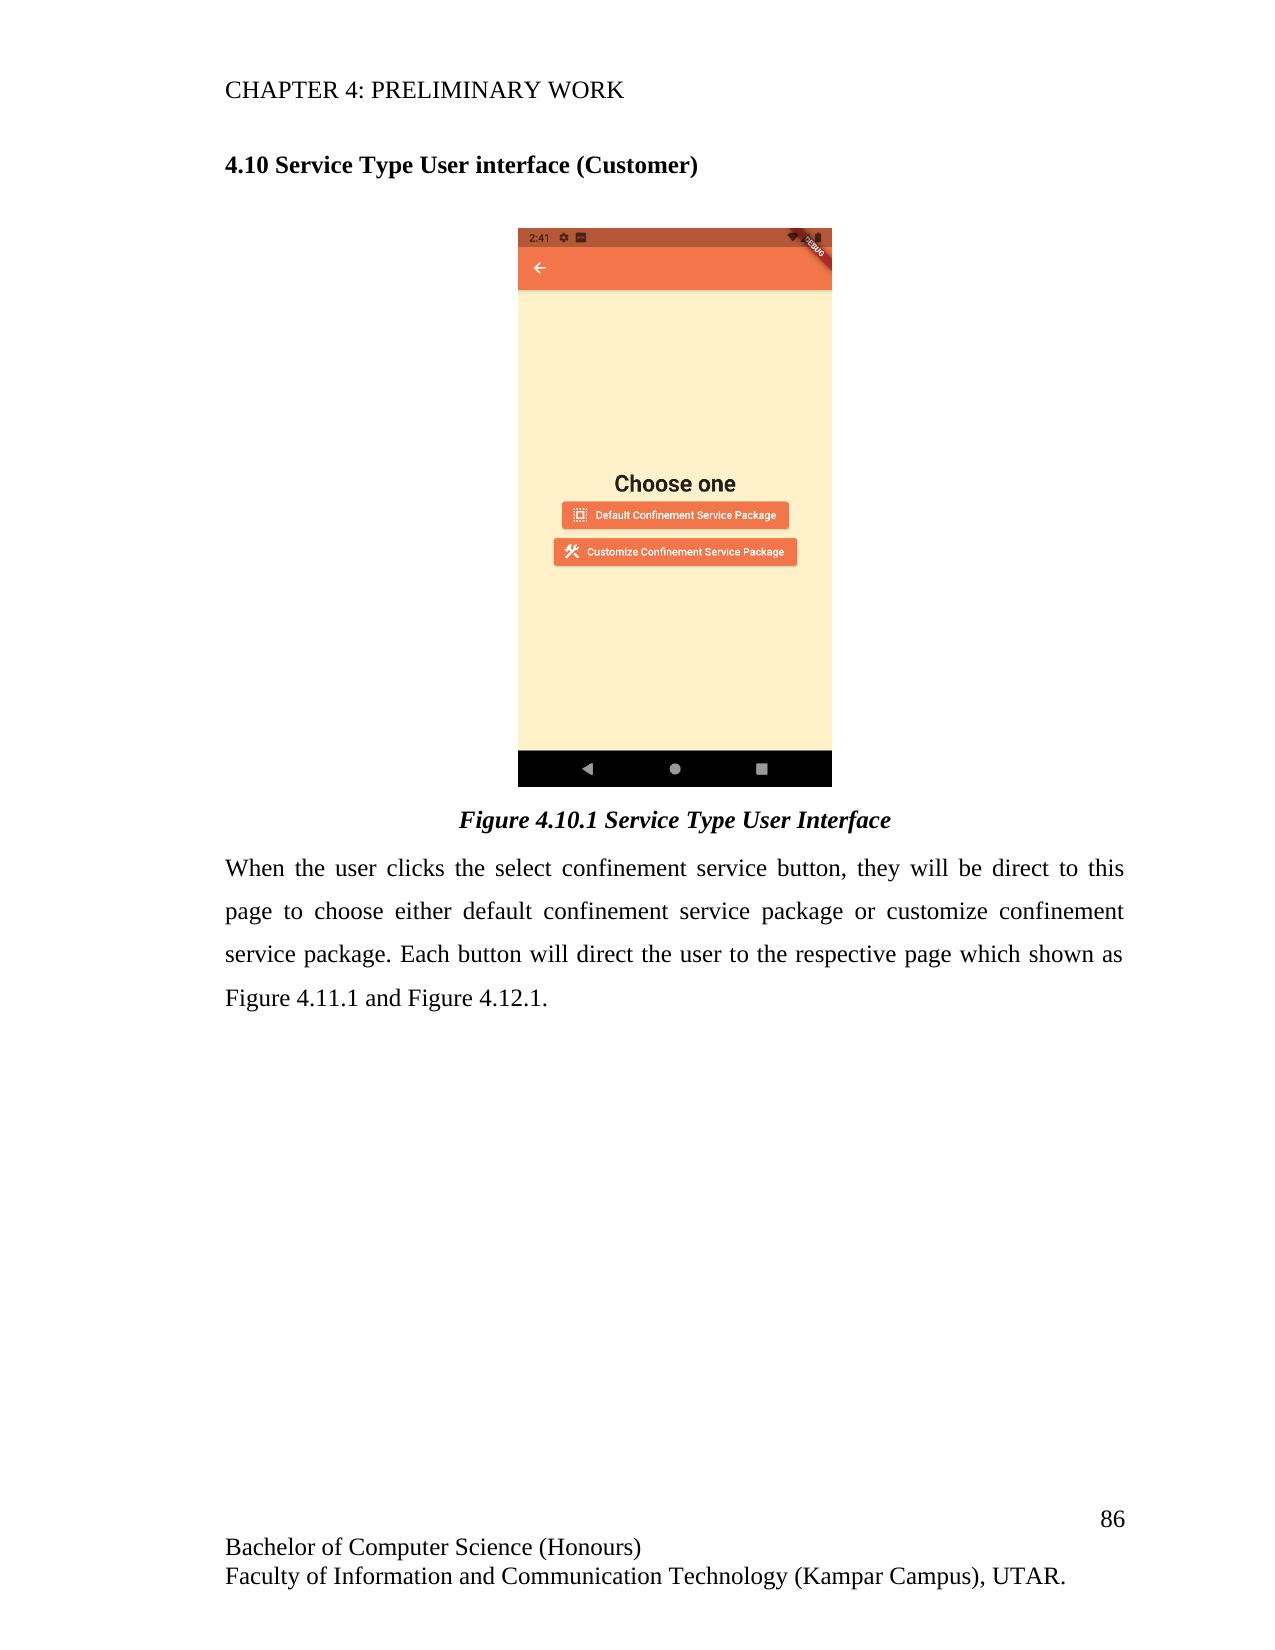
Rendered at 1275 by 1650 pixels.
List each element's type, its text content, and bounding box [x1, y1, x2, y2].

picture [518, 228, 832, 787]
subtitle 4.10 Service Type User interface (Customer) [225, 150, 1125, 179]
text When the user clicks the select confinement service button, they will be direct to this page to choose either default confinement service package or customize confinement service package. Each button will direct the user to the respective page which shown as Figure 4.11.1 and Figure 4.12.1. [225, 853, 1125, 1011]
text Figure 4.10.1 Service Type User Interface [225, 806, 1125, 834]
